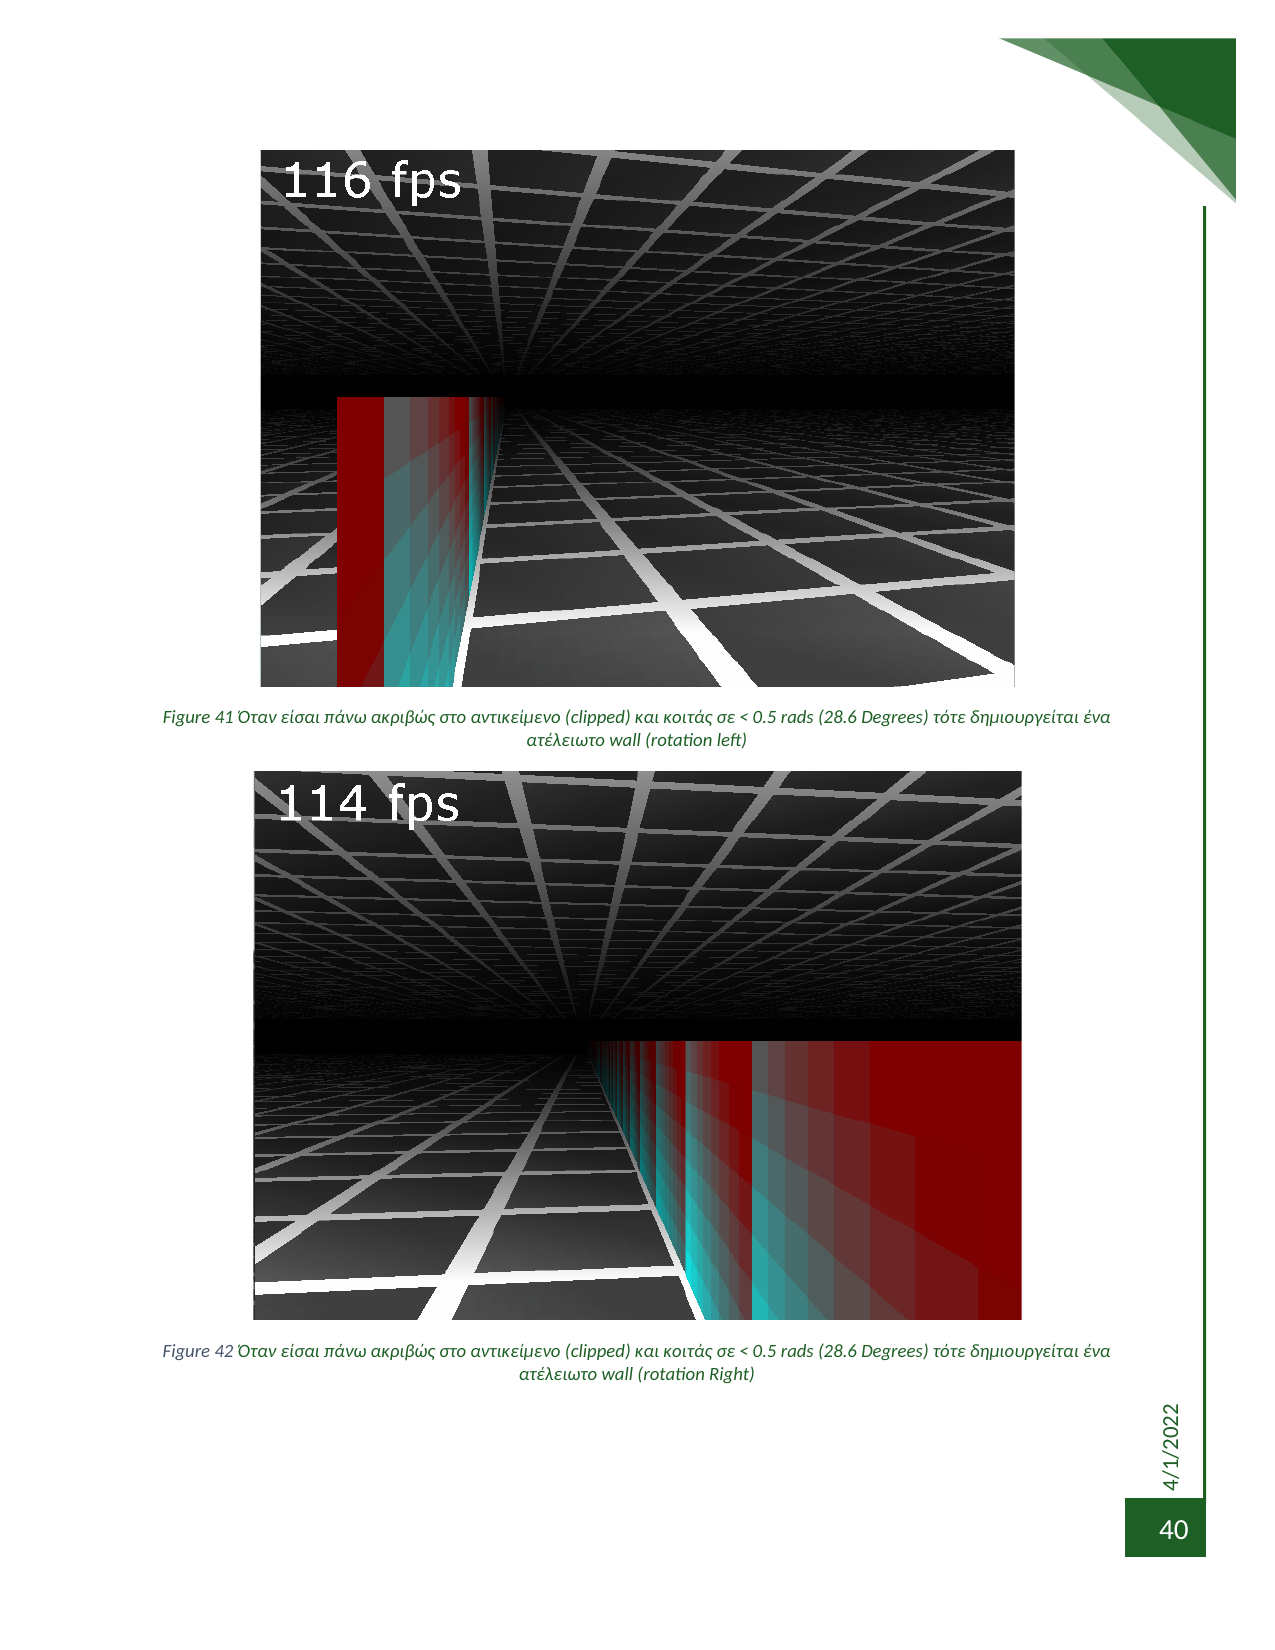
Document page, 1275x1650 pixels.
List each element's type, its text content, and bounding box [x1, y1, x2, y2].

text Figure 42 Όταν είσαι πάνω ακριβώς στο αντικείμενο (clipped) και κοιτάς σε < 0.5 rads (28.6 Degrees) τότε δημιουργείται ένα ατέλειωτο wall (rotation left) [150, 705, 1125, 751]
picture [253, 771, 1022, 1320]
picture [260, 38, 1236, 687]
text Figure 43 Όταν είσαι πάνω ακριβώς στο αντικείμενο (clipped) και κοιτάς σε < 0.5 rads (28.6 Degrees) τότε δημιουργείται ένα ατέλειωτο wall (rotation Right) [150, 1339, 1125, 1385]
